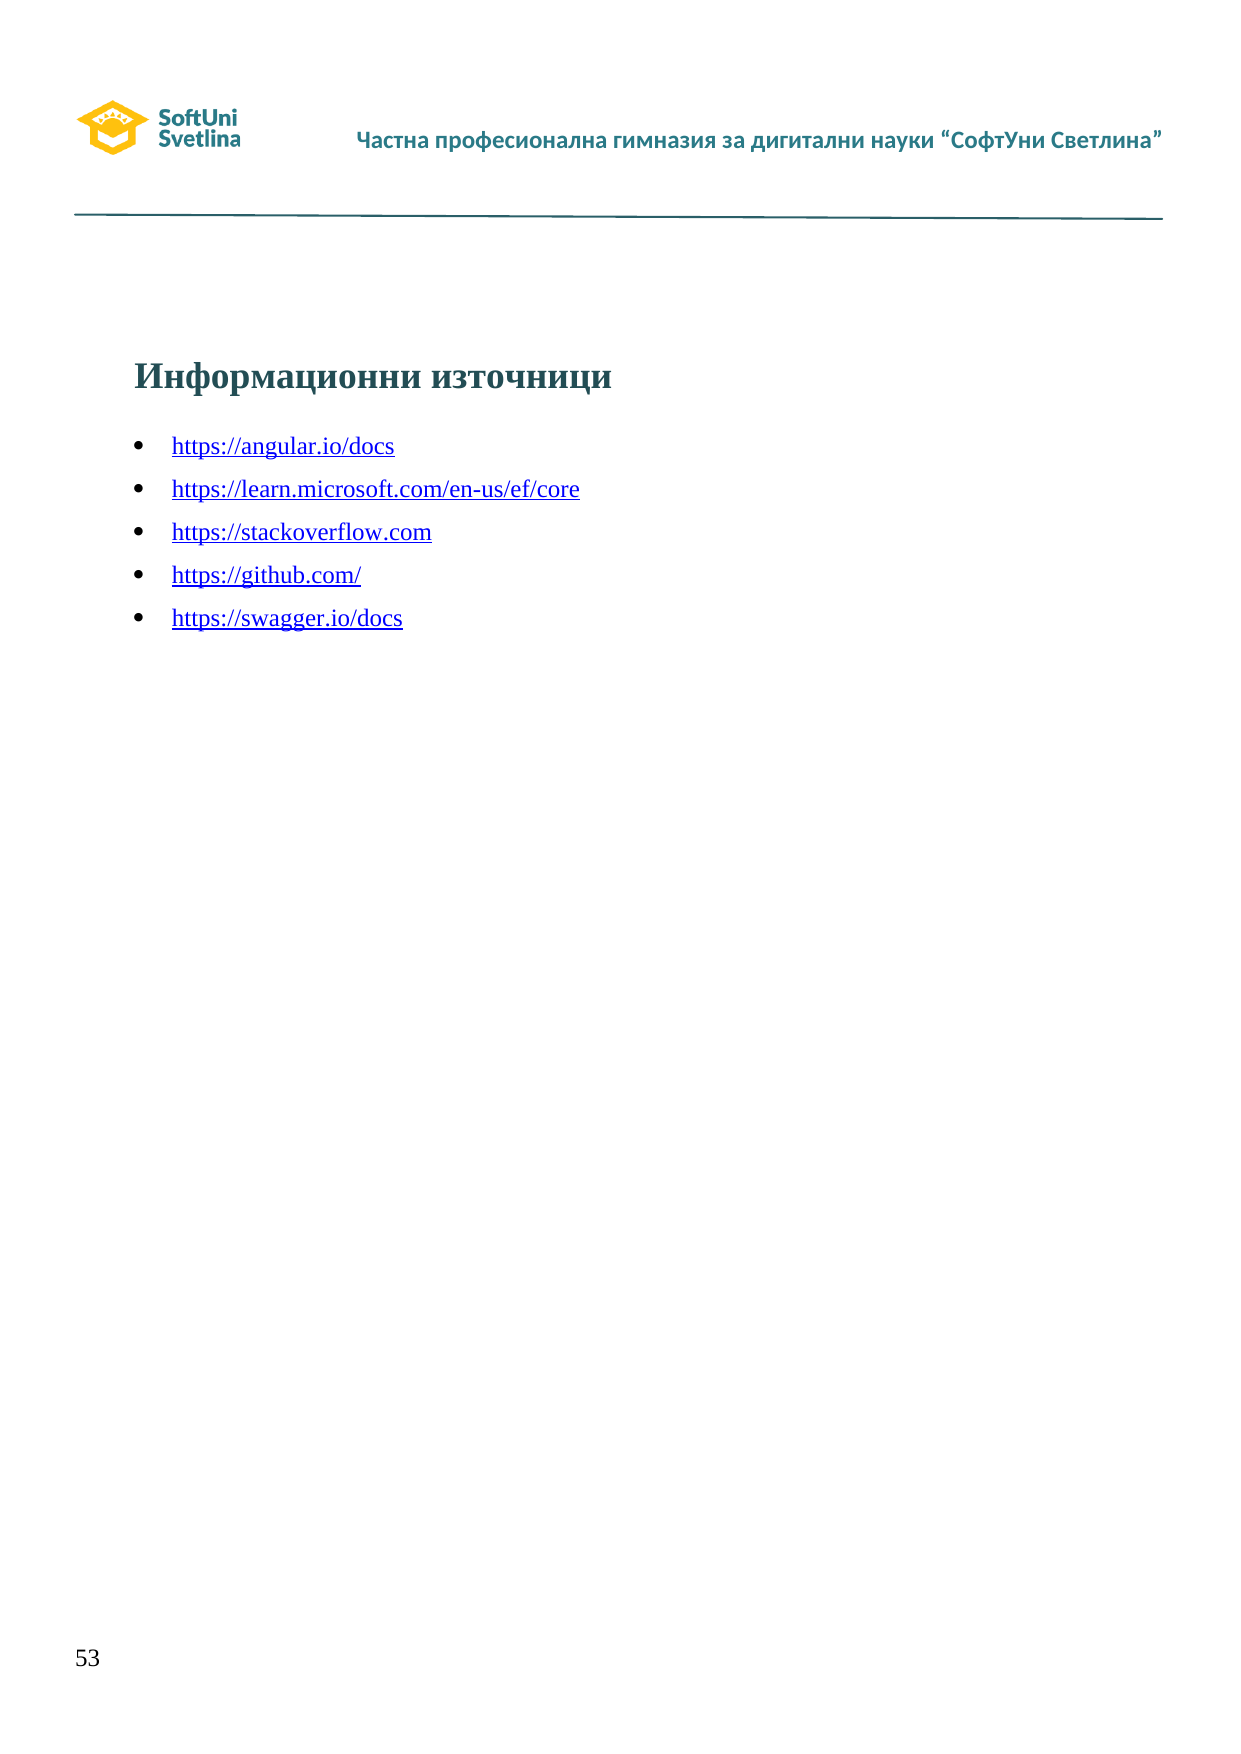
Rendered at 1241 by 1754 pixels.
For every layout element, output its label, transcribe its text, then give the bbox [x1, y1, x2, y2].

list https://stackoverflow.com [134, 517, 1181, 546]
list https://learn.microsoft.com/en-us/ef/core [134, 474, 1181, 503]
list https://angular.io/docs [134, 431, 1181, 459]
list https://github.com/ [134, 560, 1181, 589]
list https://swagger.io/docs [134, 603, 1181, 632]
subtitle Информационни източници [134, 353, 1181, 397]
picture [75, 100, 240, 155]
